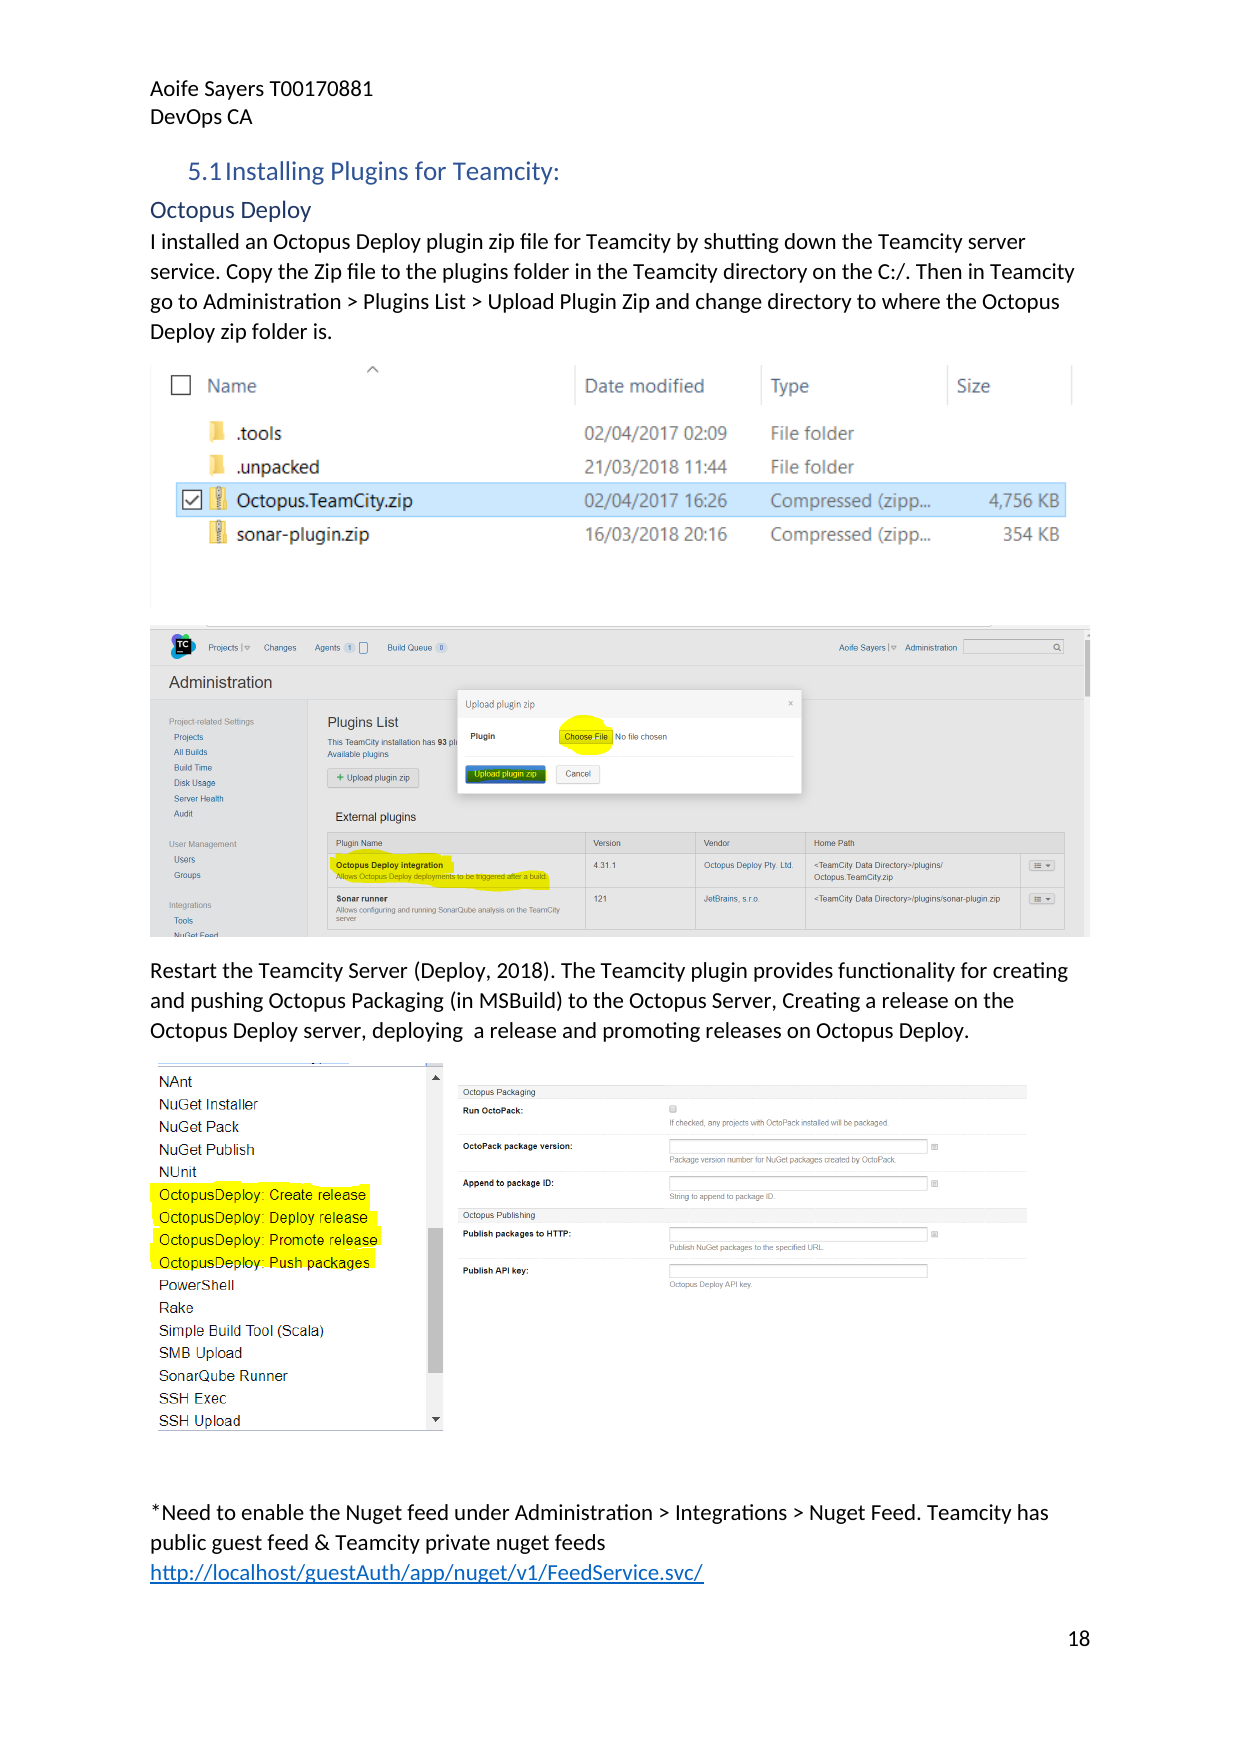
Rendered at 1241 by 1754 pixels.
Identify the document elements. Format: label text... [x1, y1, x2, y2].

subtitle Installing Plugins for Teamcity: [187, 154, 1090, 187]
subtitle Octopus Deploy [150, 194, 1090, 224]
picture [150, 1063, 444, 1432]
text Restart the Teamcity Server. The Teamcity plugin provides functionality for creating and pushing Octopus Packaging (in MSBuild) to the Octopus Server, Creating a release on the Octopus Deploy server, deploying a release and promoting releases on Octopus Deploy. [150, 956, 1090, 1044]
picture [150, 625, 1091, 937]
text I installed an Octopus Deploy plugin zip file for Teamcity by shutting down the Teamcity server service. Copy the Zip file to the plugins folder in the Teamcity directory on the C:/. Then in Teamcity go to Administration > Plugins List > Upload Plugin Zip and change directory to where the Octopus Deploy zip folder is. [150, 227, 1090, 346]
picture [456, 1082, 1027, 1300]
picture [150, 364, 1091, 607]
text *Need to enable the Nuget feed under Administration > Integrations > Nuget Feed. Teamcity has public guest feed & Teamcity private nuget feeds http://localhost/guestAuth/app/nuget/v1/FeedService.svc/ [150, 1498, 1090, 1586]
